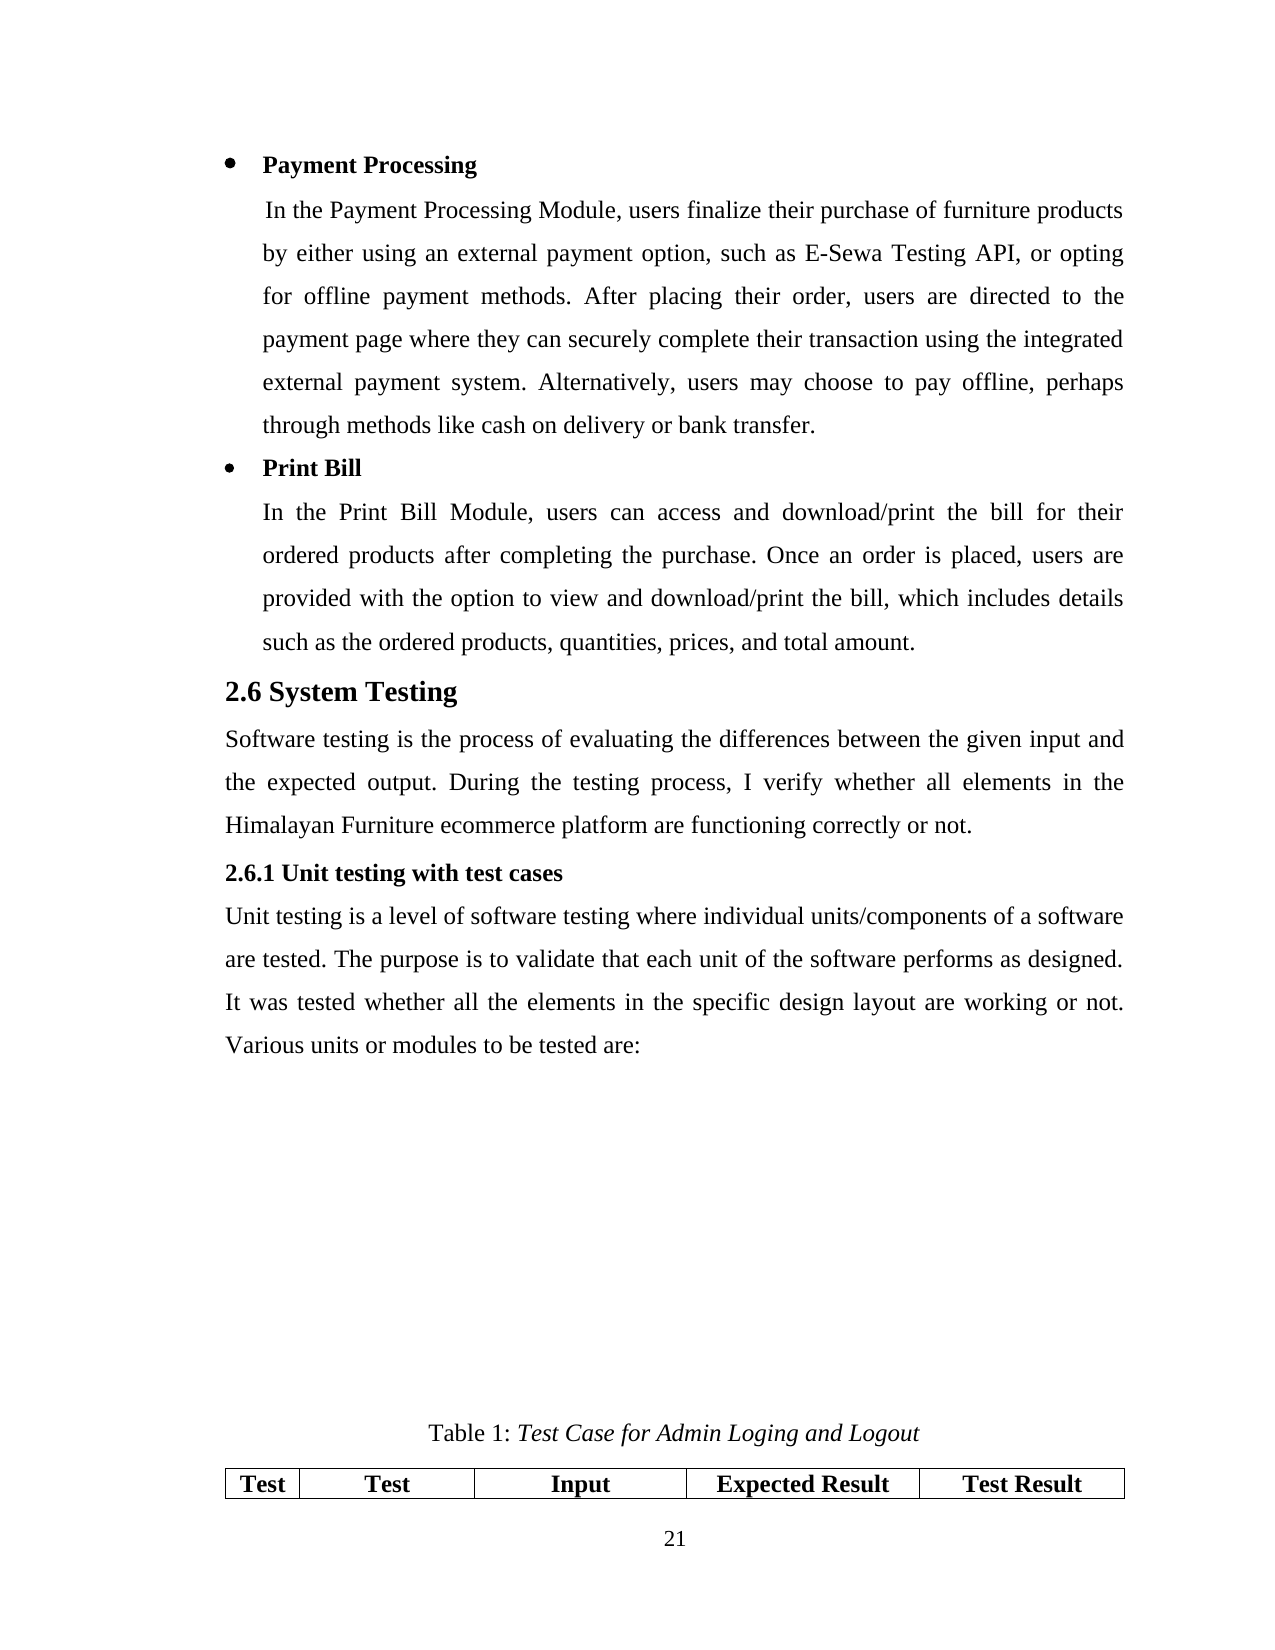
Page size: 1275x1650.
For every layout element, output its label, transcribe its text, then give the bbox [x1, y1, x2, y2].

table_header Test Description [300, 1469, 474, 1498]
table_header Input [475, 1469, 686, 1498]
subtitle 2.6.1 Unit testing with test cases [225, 858, 1125, 886]
list In the Payment Processing Module, users finalize their purchase of furniture products by either using an external payment option, such as E-Sewa Testing API, or opting for offline payment methods. After placing their order, users are directed to the payment page where they can securely complete their transaction using the integrated external payment system. Alternatively, users may choose to pay offline, perhaps through methods like cash on delivery or bank transfer. [206, 195, 1125, 439]
table_header Expected Result [687, 1469, 919, 1498]
list Print Bill [225, 453, 1125, 482]
text Unit testing is a level of software testing where individual units/components of a software are tested. The purpose is to validate that each unit of the software performs as designed. It was tested whether all the elements in the specific design layout are working or not. Various units or modules to be tested are: [225, 901, 1125, 1059]
list In the Print Bill Module, users can access and download/print the bill for their ordered products after completing the purchase. Once an order is placed, users are provided with the option to view and download/print the bill, which includes details such as the ordered products, quantities, prices, and total amount. [262, 497, 1125, 655]
list Payment Processing [225, 150, 1125, 180]
text Software testing is the process of evaluating the differences between the given input and the expected output. During the testing process, I verify whether all elements in the Himalayan Furniture ecommerce platform are functioning correctly or not. [225, 724, 1125, 839]
table_header Test Result [920, 1469, 1124, 1498]
table_header Test Case ID [226, 1469, 299, 1498]
subtitle 2.6 System Testing [225, 674, 1125, 707]
text Table 1: Test Case for Admin Loging and Logout [225, 1418, 1125, 1447]
